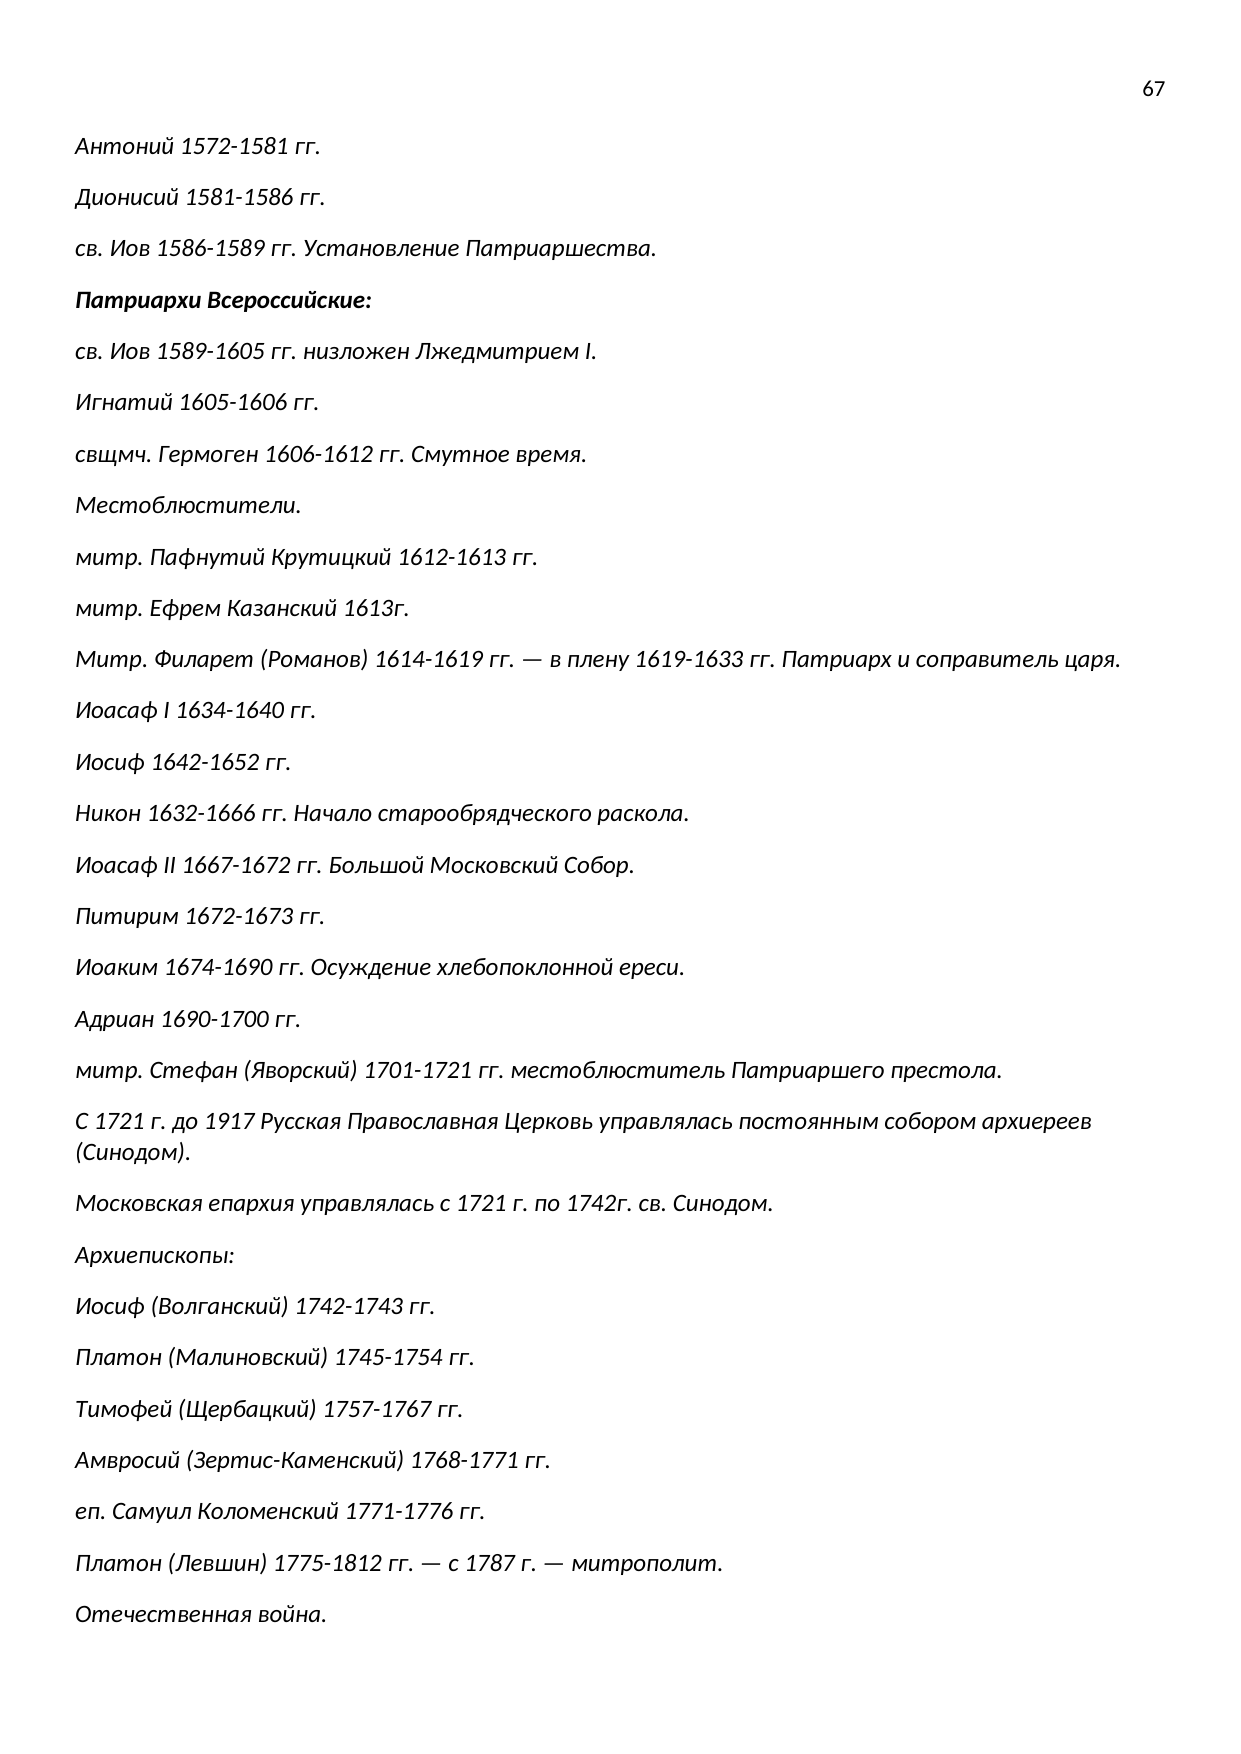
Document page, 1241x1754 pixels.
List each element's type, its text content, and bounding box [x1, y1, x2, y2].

text Иоасаф I 1634-1640 гг. [75, 695, 1165, 725]
text Иоаким 1674-1690 гг. Осуждение хлебопоклонной ереси. [75, 951, 1165, 982]
text Никон 1632-1666 гг. Начало старообрядческого раскола. [75, 797, 1165, 828]
text Антоний 1572-1581 гг. [75, 130, 1165, 160]
text Платон (Малиновский) 1745-1754 гг. [75, 1341, 1165, 1372]
text митр. Пафнутий Крутицкий 1612-1613 гг. [75, 541, 1165, 571]
text Иоасаф II 1667-1672 гг. Большой Московский Собор. [75, 849, 1165, 879]
text Московская епархия управлялась с 1721 г. по 1742г. св. Синодом. [75, 1187, 1165, 1218]
text Платон (Левшин) 1775-1812 гг. — с 1787 г. — митрополит. [75, 1547, 1165, 1577]
text С 1721 г. до 1917 Русская Православная Церковь управлялась постоянным собором архиереев (Синодом). [75, 1106, 1165, 1167]
text Патриархи Всероссийские: [75, 284, 1165, 314]
text Питирим 1672-1673 гг. [75, 900, 1165, 931]
text свщмч. Гермоген 1606-1612 гг. Смутное время. [75, 438, 1165, 468]
text Иосиф (Волганский) 1742-1743 гг. [75, 1290, 1165, 1321]
text Тимофей (Щербацкий) 1757-1767 гг. [75, 1393, 1165, 1423]
text еп. Самуил Коломенский 1771-1776 гг. [75, 1496, 1165, 1526]
text Иосиф 1642-1652 гг. [75, 746, 1165, 777]
text св. Иов 1589-1605 гг. низложен Лжедмитрием I. [75, 335, 1165, 366]
text Игнатий 1605-1606 гг. [75, 387, 1165, 417]
text св. Иов 1586-1589 гг. Установление Патриаршества. [75, 232, 1165, 263]
text Митр. Филарет (Романов) 1614-1619 гг. — в плену 1619-1633 гг. Патриарх и соправитель царя. [75, 643, 1165, 674]
text Местоблюстители. [75, 489, 1165, 520]
text Дионисий 1581-1586 гг. [75, 181, 1165, 212]
text Отечественная война. [75, 1598, 1165, 1629]
text митр. Ефрем Казанский 1613г. [75, 592, 1165, 622]
text Амвросий (Зертис-Каменский) 1768-1771 гг. [75, 1444, 1165, 1475]
text митр. Стефан (Яворский) 1701-1721 гг. местоблюститель Патриаршего престола. [75, 1054, 1165, 1085]
text Адриан 1690-1700 гг. [75, 1003, 1165, 1033]
text Архиепископы: [75, 1239, 1165, 1269]
